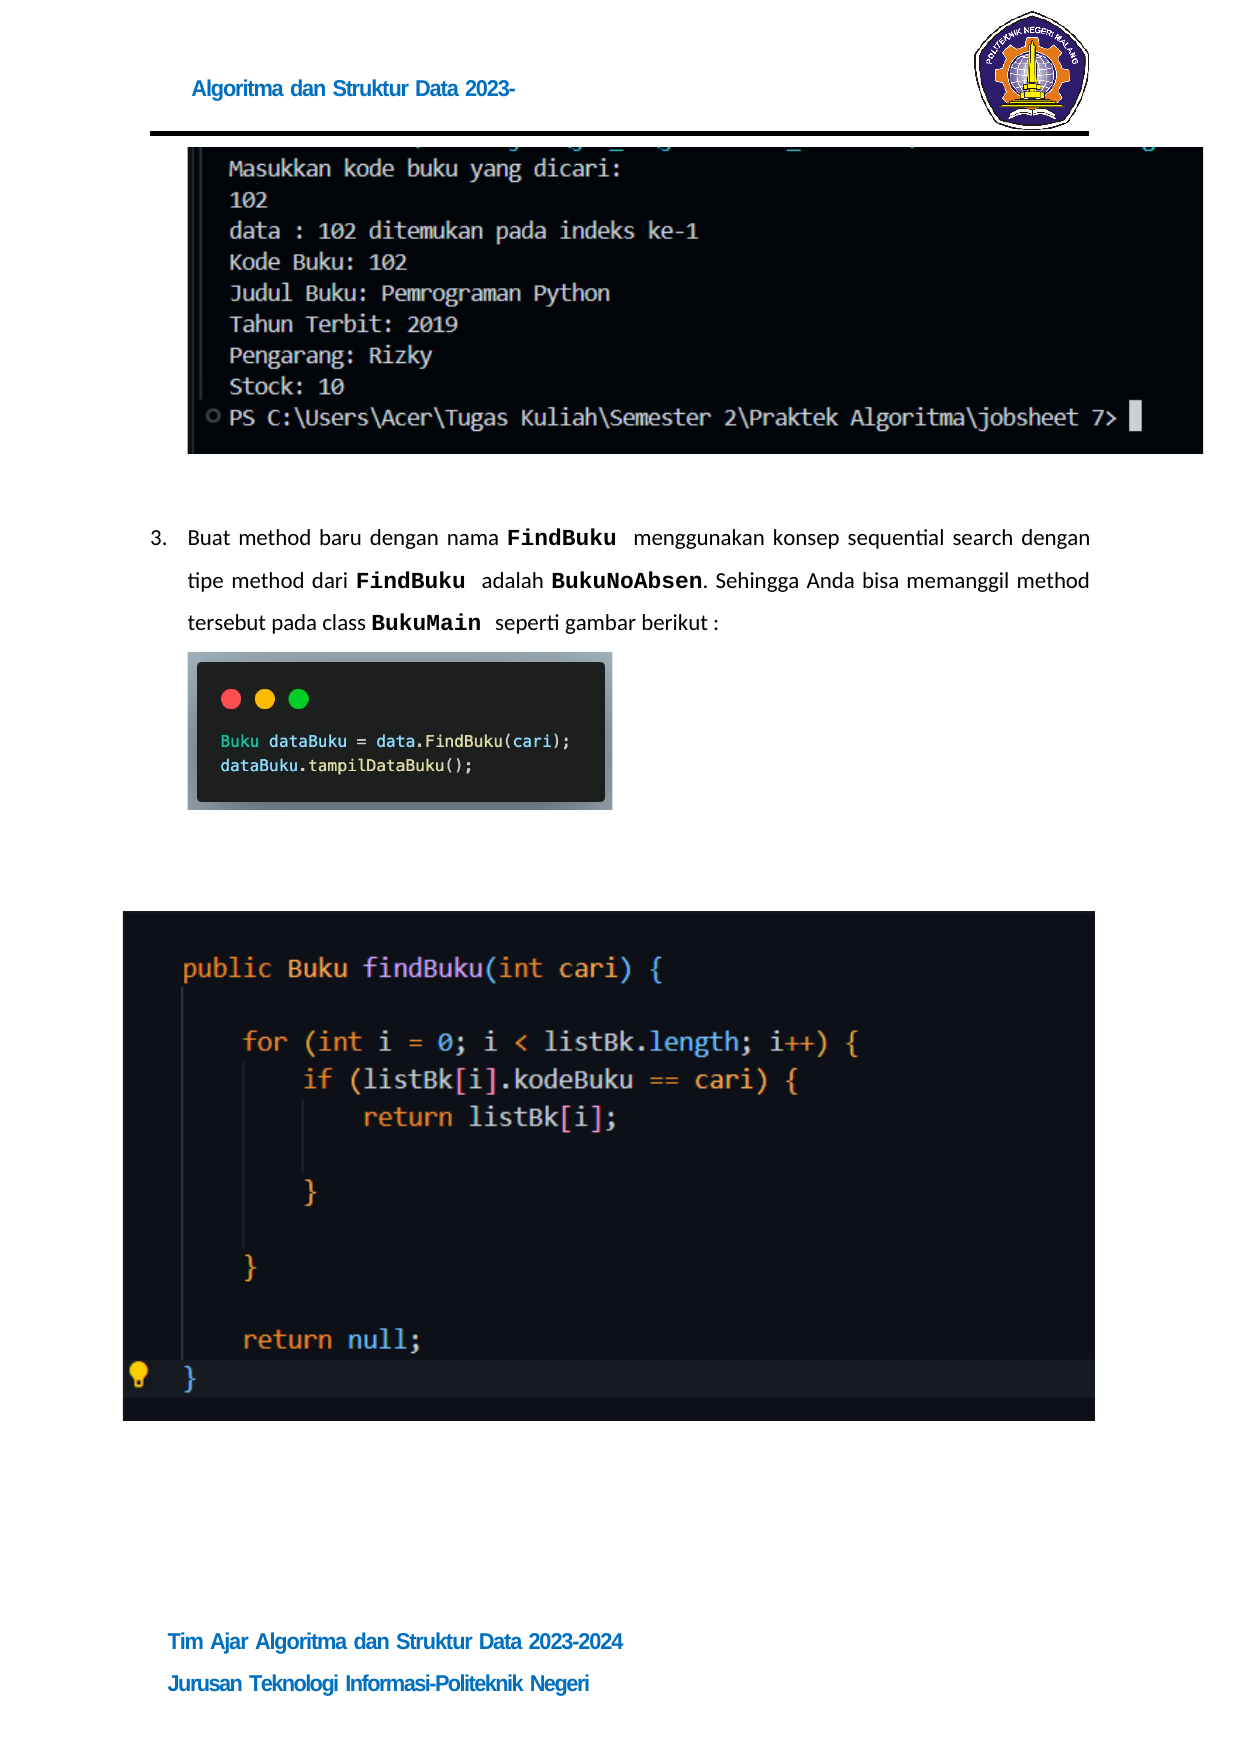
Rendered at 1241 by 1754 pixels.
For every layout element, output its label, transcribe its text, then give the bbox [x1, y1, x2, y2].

picture [122, 911, 1095, 1421]
list Buat method baru dengan nama FindBuku menggunakan konsep sequential search dengan tipe method dari FindBuku adalah BukuNoAbsen. Sehingga Anda bisa memanggil method tersebut pada class BukuMain seperti gambar berikut : [150, 523, 1091, 637]
picture [974, 11, 1089, 130]
picture [187, 147, 1204, 454]
picture [187, 652, 613, 810]
